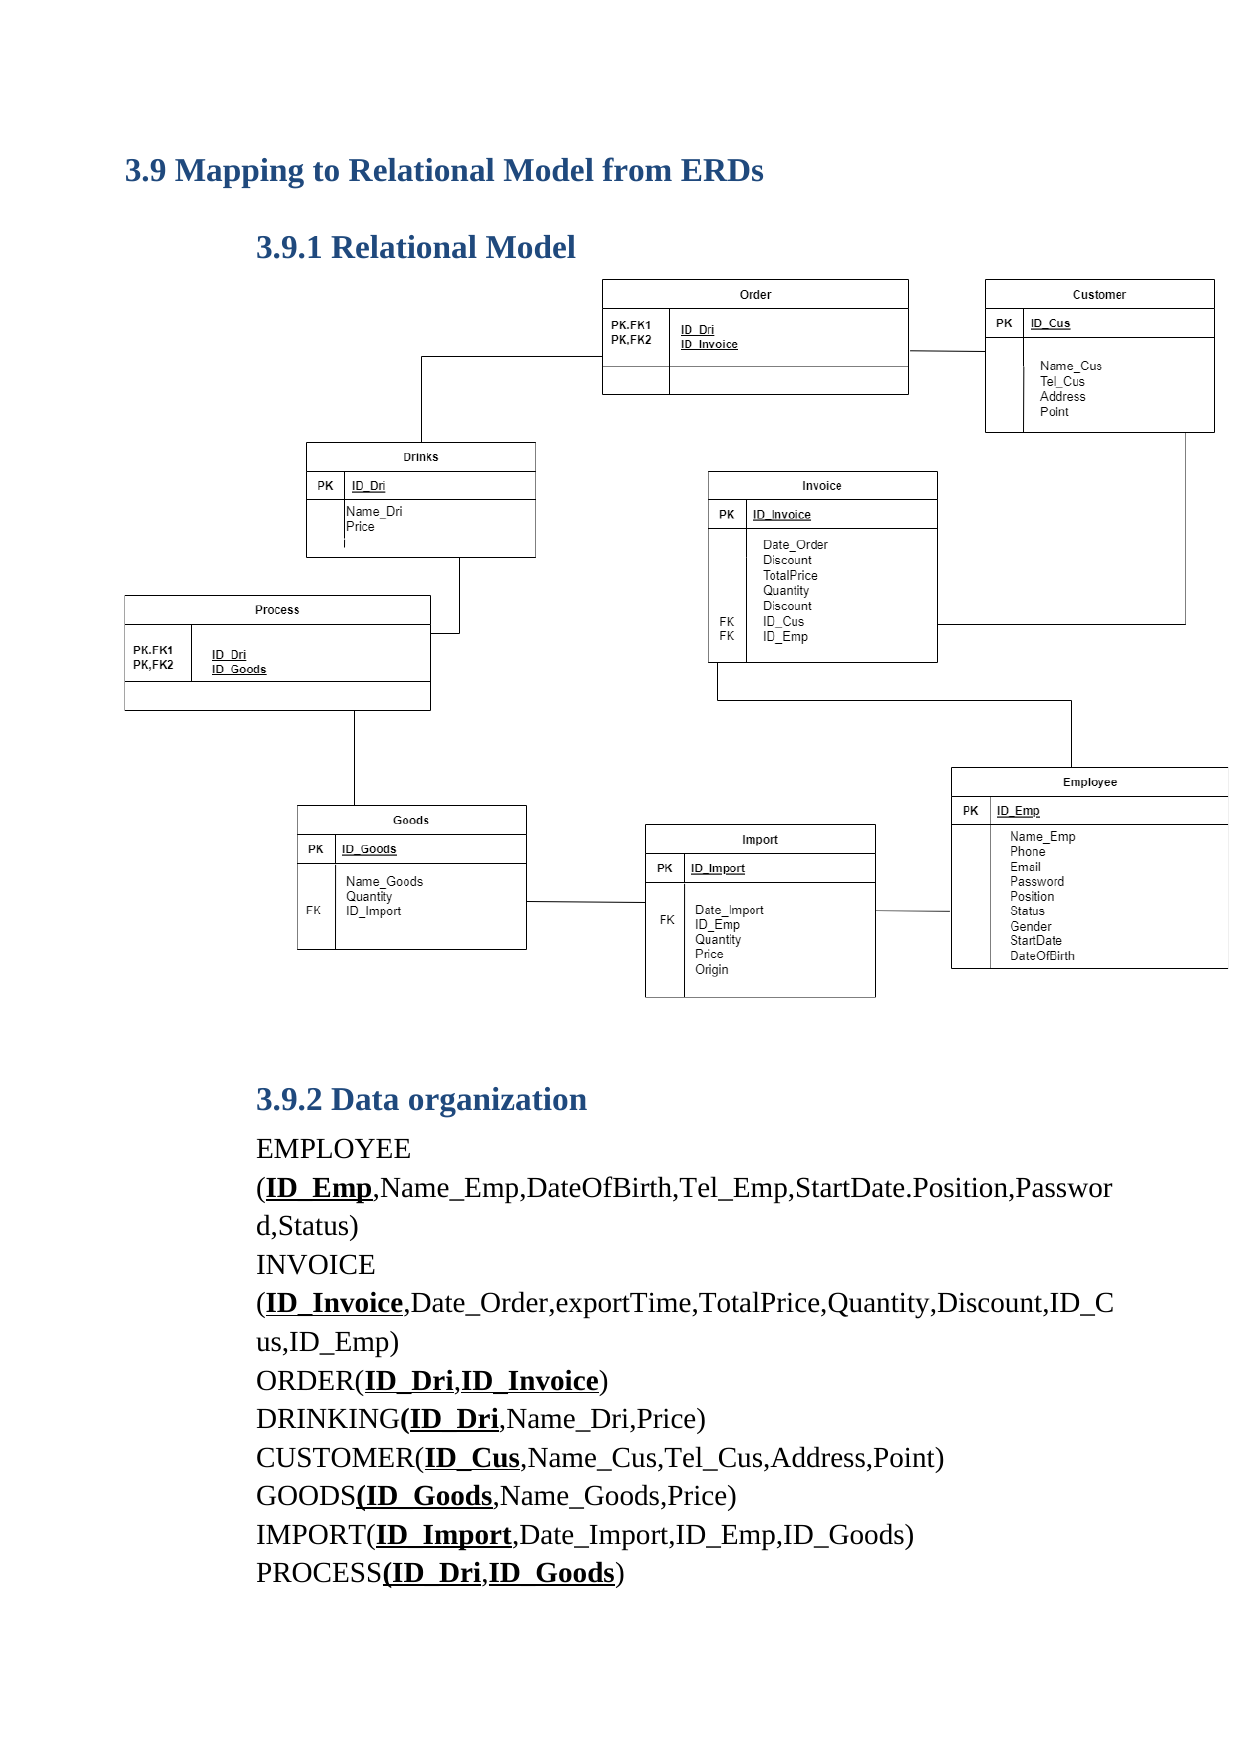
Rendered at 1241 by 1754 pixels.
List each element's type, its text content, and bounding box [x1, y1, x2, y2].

text INVOICE(ID_Invoice,Date_Order,exportTime,TotalPrice,Quantity,Discount,ID_Cus,ID_Emp) [256, 1247, 1115, 1358]
picture [124, 279, 1229, 998]
subtitle 3.9.2 Data organization [256, 1079, 1115, 1117]
text IMPORT(ID_Import,Date_Import,ID_Emp,ID_Goods) [256, 1517, 1115, 1550]
text DRINKING(ID_Dri,Name_Dri,Price) [256, 1401, 1115, 1435]
text PROCESS(ID_Dri,ID_Goods) [256, 1555, 1115, 1589]
text GOODS(ID_Goods,Name_Goods,Price) [256, 1478, 1115, 1512]
text CUSTOMER(ID_Cus,Name_Cus,Tel_Cus,Address,Point) [256, 1440, 1115, 1473]
subtitle 3.9.1 Relational Model [256, 227, 1115, 266]
text ORDER(ID_Dri,ID_Invoice) [256, 1363, 1115, 1396]
subtitle 3.9 Mapping to Relational Model from ERDs [124, 150, 1115, 188]
text EMPLOYEE(ID_Emp,Name_Emp,DateOfBirth,Tel_Emp,StartDate.Position,Password,Status) [256, 1131, 1115, 1242]
